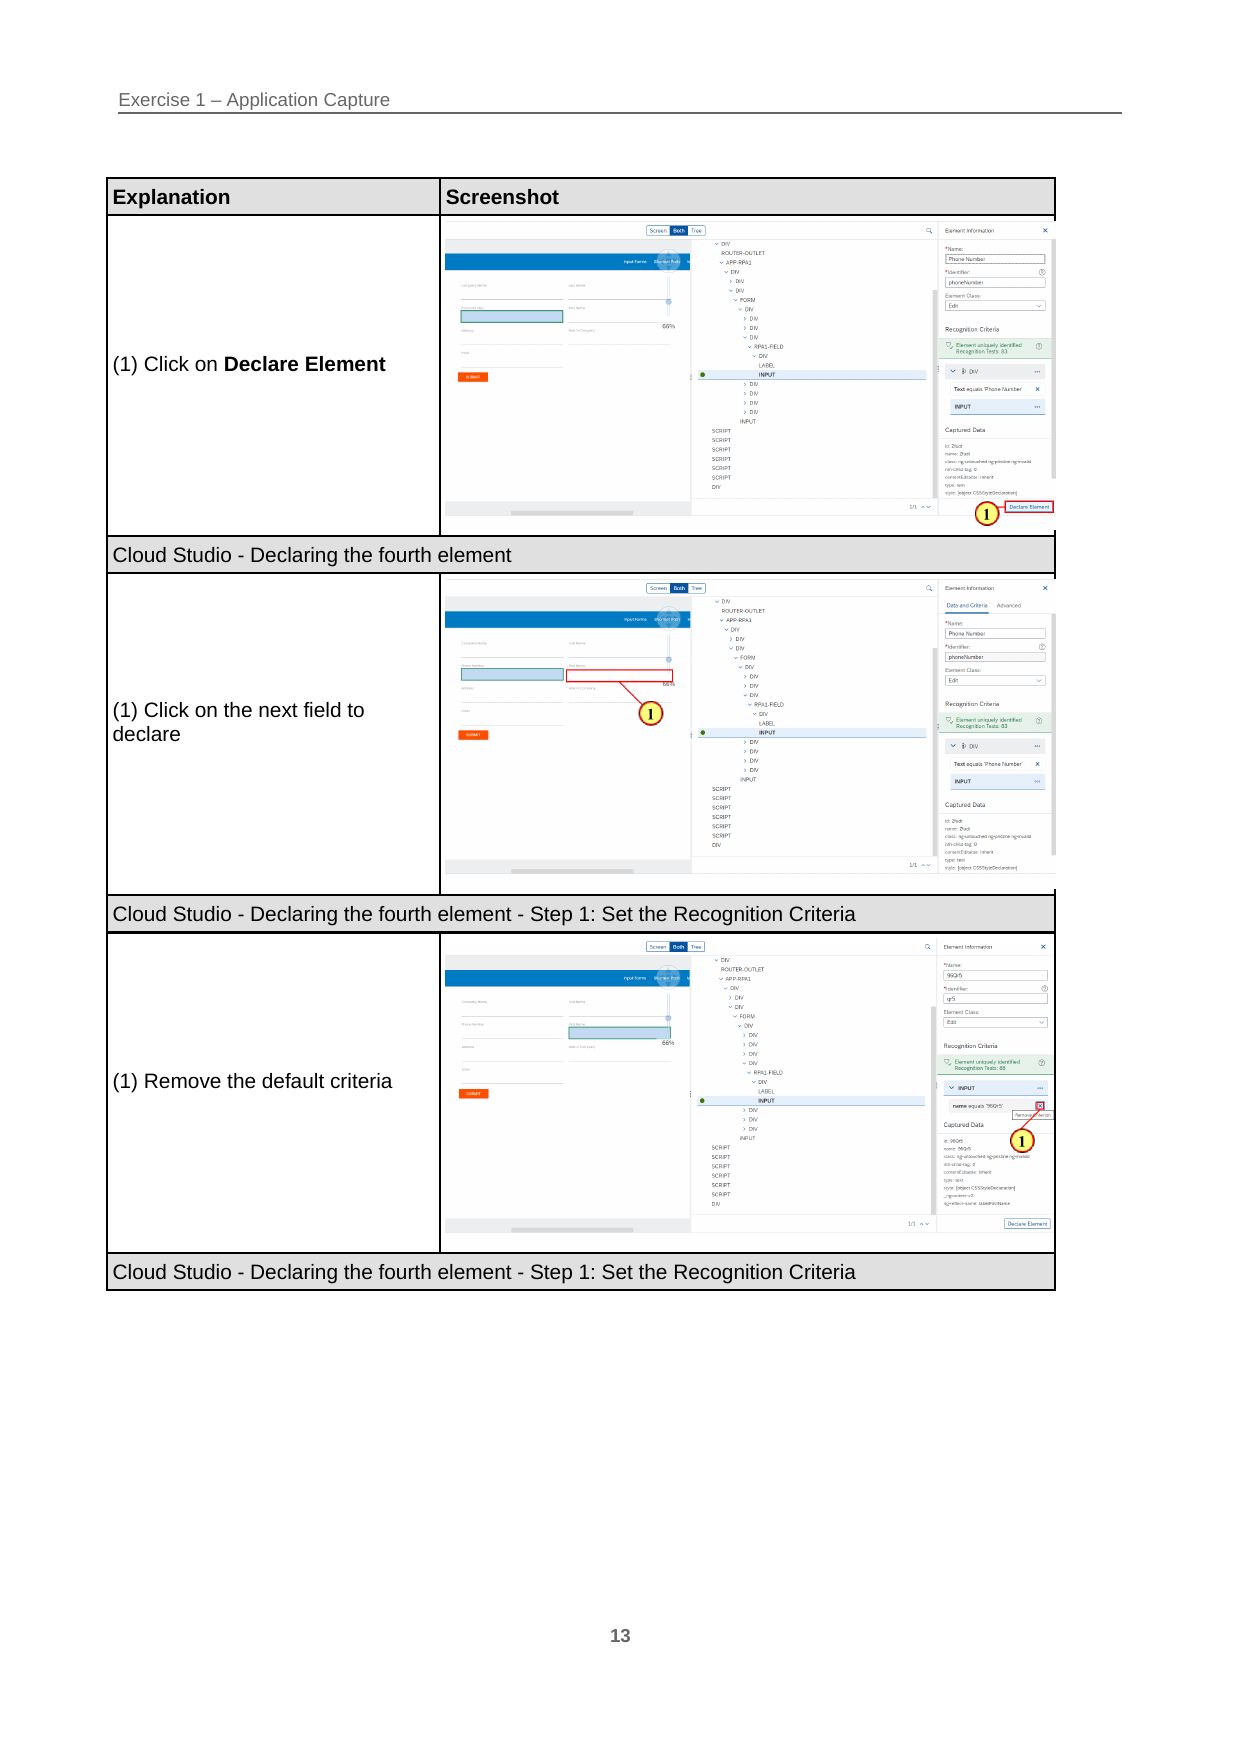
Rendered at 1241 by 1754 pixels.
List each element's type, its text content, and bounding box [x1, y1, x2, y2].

table_cell (1) Remove the default criteria [108, 934, 439, 1252]
table_cell [441, 934, 1054, 1252]
table_header Screenshot [441, 179, 1054, 214]
table_cell Cloud Studio - Declaring the fourth element [108, 537, 1054, 572]
picture [445, 579, 1056, 889]
table_cell Cloud Studio - Declaring the fourth element - Step 1: Set the Recognition Criteria [108, 896, 1054, 931]
table_cell Cloud Studio - Declaring the fourth element - Step 1: Set the Recognition Criteria [108, 1254, 1054, 1289]
table_header Explanation [108, 179, 439, 214]
picture [445, 938, 1054, 1247]
table_cell (1) Click on the next field to declare [108, 574, 439, 894]
table_cell [441, 574, 1054, 894]
table_cell (1) Click on Declare Element [108, 216, 439, 535]
table_cell [441, 216, 1054, 535]
picture [445, 221, 1056, 530]
